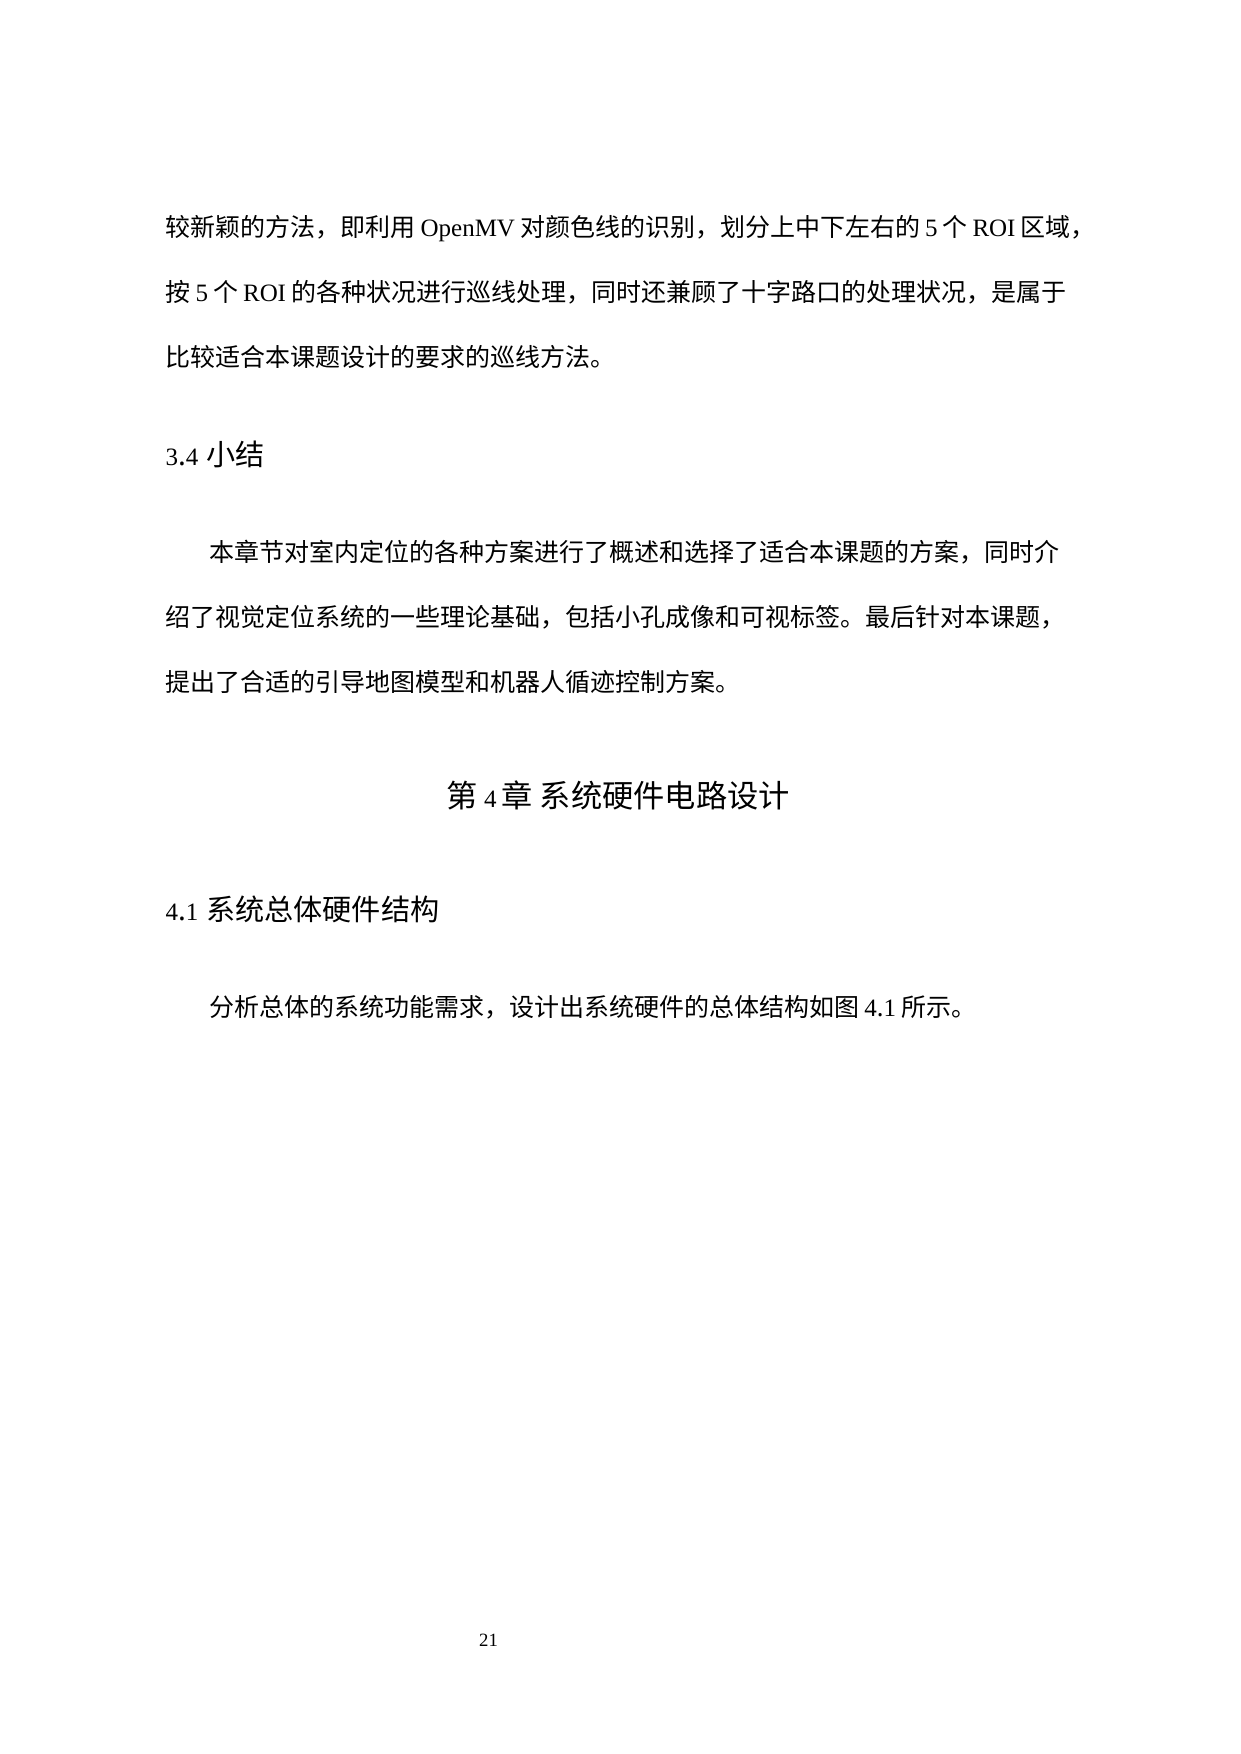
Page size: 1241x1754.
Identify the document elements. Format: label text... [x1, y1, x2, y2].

text 4.1 系统总体硬件结构 [165, 876, 1093, 941]
text 分析总体的系统功能需求，设计出系统硬件的总体结构如图4.1所示。 [165, 973, 1071, 1038]
text 3.4 小结 [165, 421, 1093, 486]
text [165, 193, 1071, 388]
text 本章节对室内定位的各种方案进行了概述和选择了适合本课题的方案，同时介绍了视觉定位系统的一些理论基础，包括小孔成像和可视标签。最后针对本课题，提出了合适的引导地图模型和机器人循迹控制方案。 [165, 518, 1071, 713]
text 第4章 系统硬件电路设计 [165, 762, 1071, 827]
